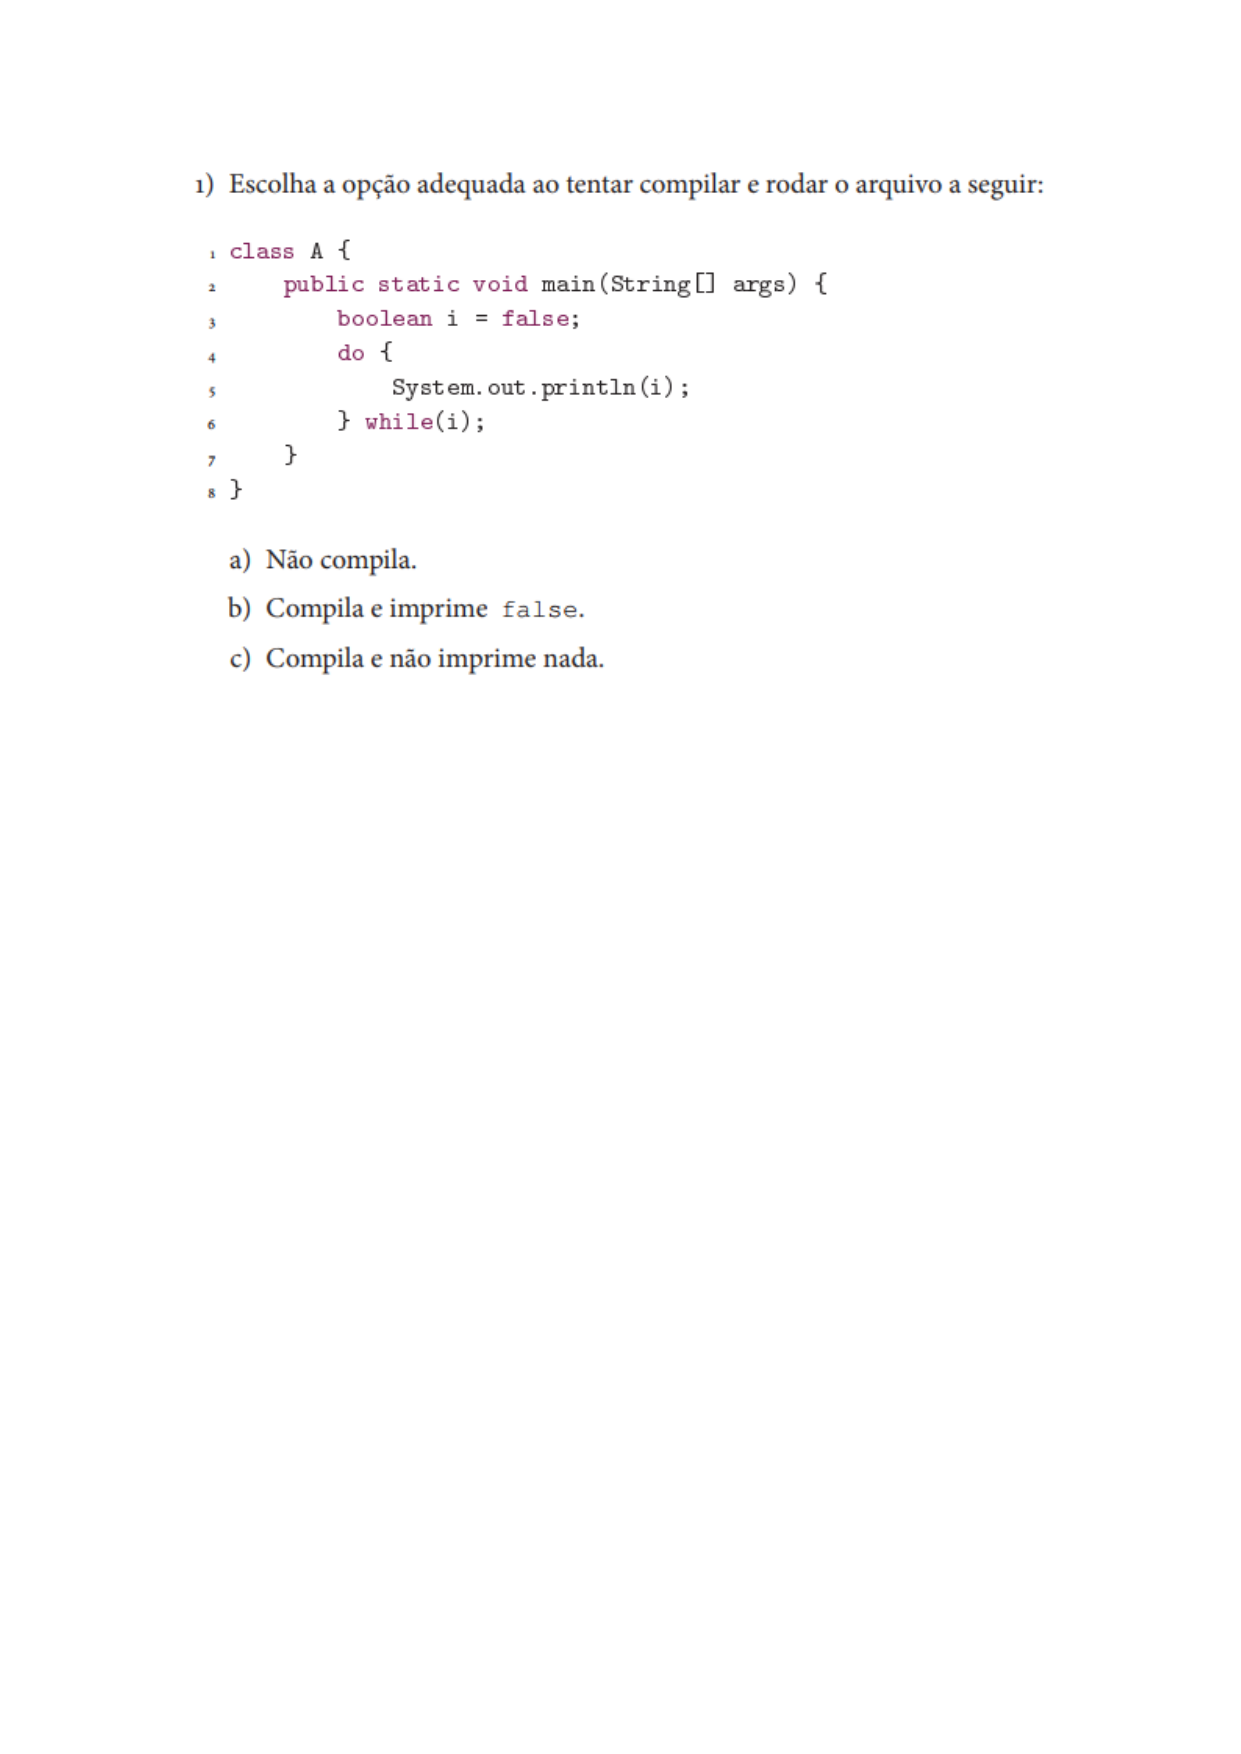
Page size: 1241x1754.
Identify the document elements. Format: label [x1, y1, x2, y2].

picture [178, 146, 1061, 686]
